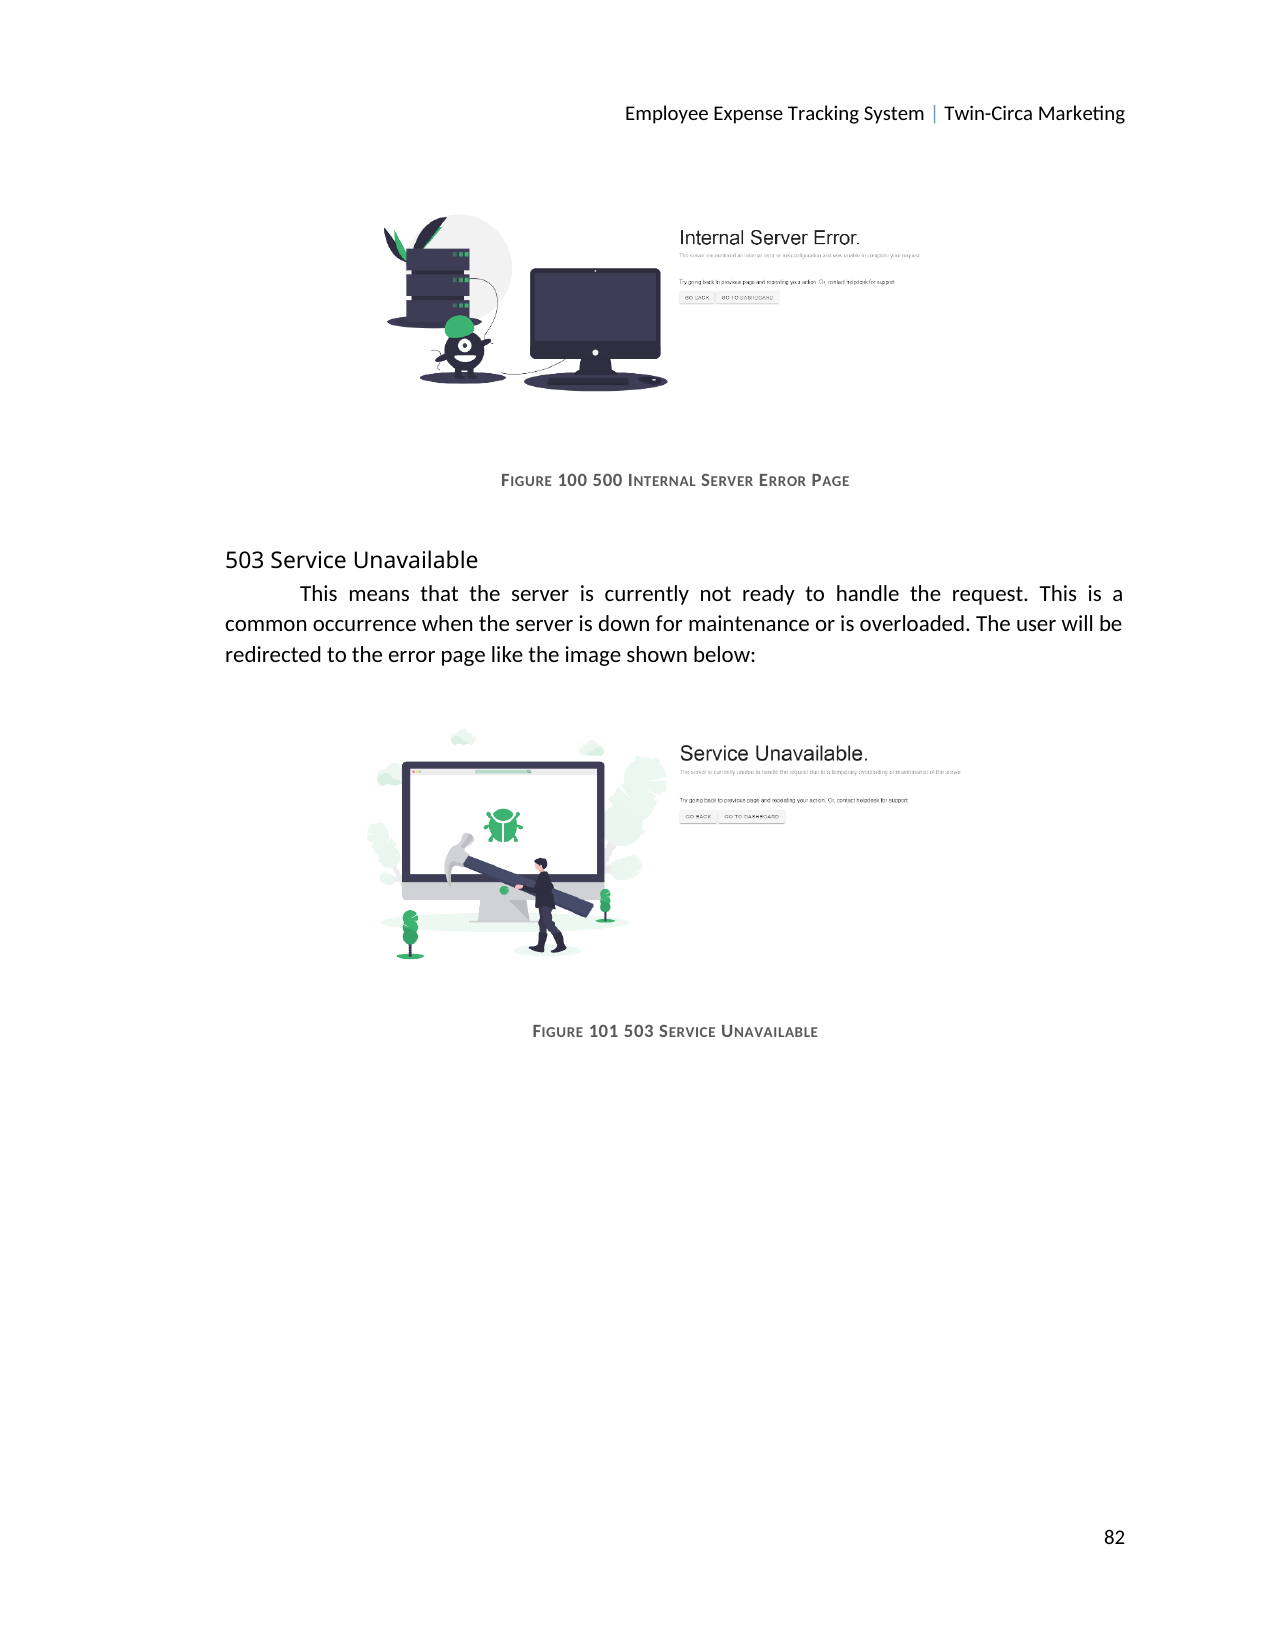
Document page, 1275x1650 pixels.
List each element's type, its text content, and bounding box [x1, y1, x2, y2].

subtitle 503 Service Unavailable [150, 544, 1125, 576]
picture [337, 683, 1013, 1004]
text Figure 101 503 Service Unavailable [225, 1019, 1125, 1042]
text Figure 100 500 Internal Server Error Page [150, 468, 1125, 491]
picture [356, 151, 994, 454]
text This means that the server is currently not ready to handle the request. This is a common occurrence when the server is down for maintenance or is overloaded. The user will be redirected to the error page like the image shown below: [225, 579, 1125, 668]
